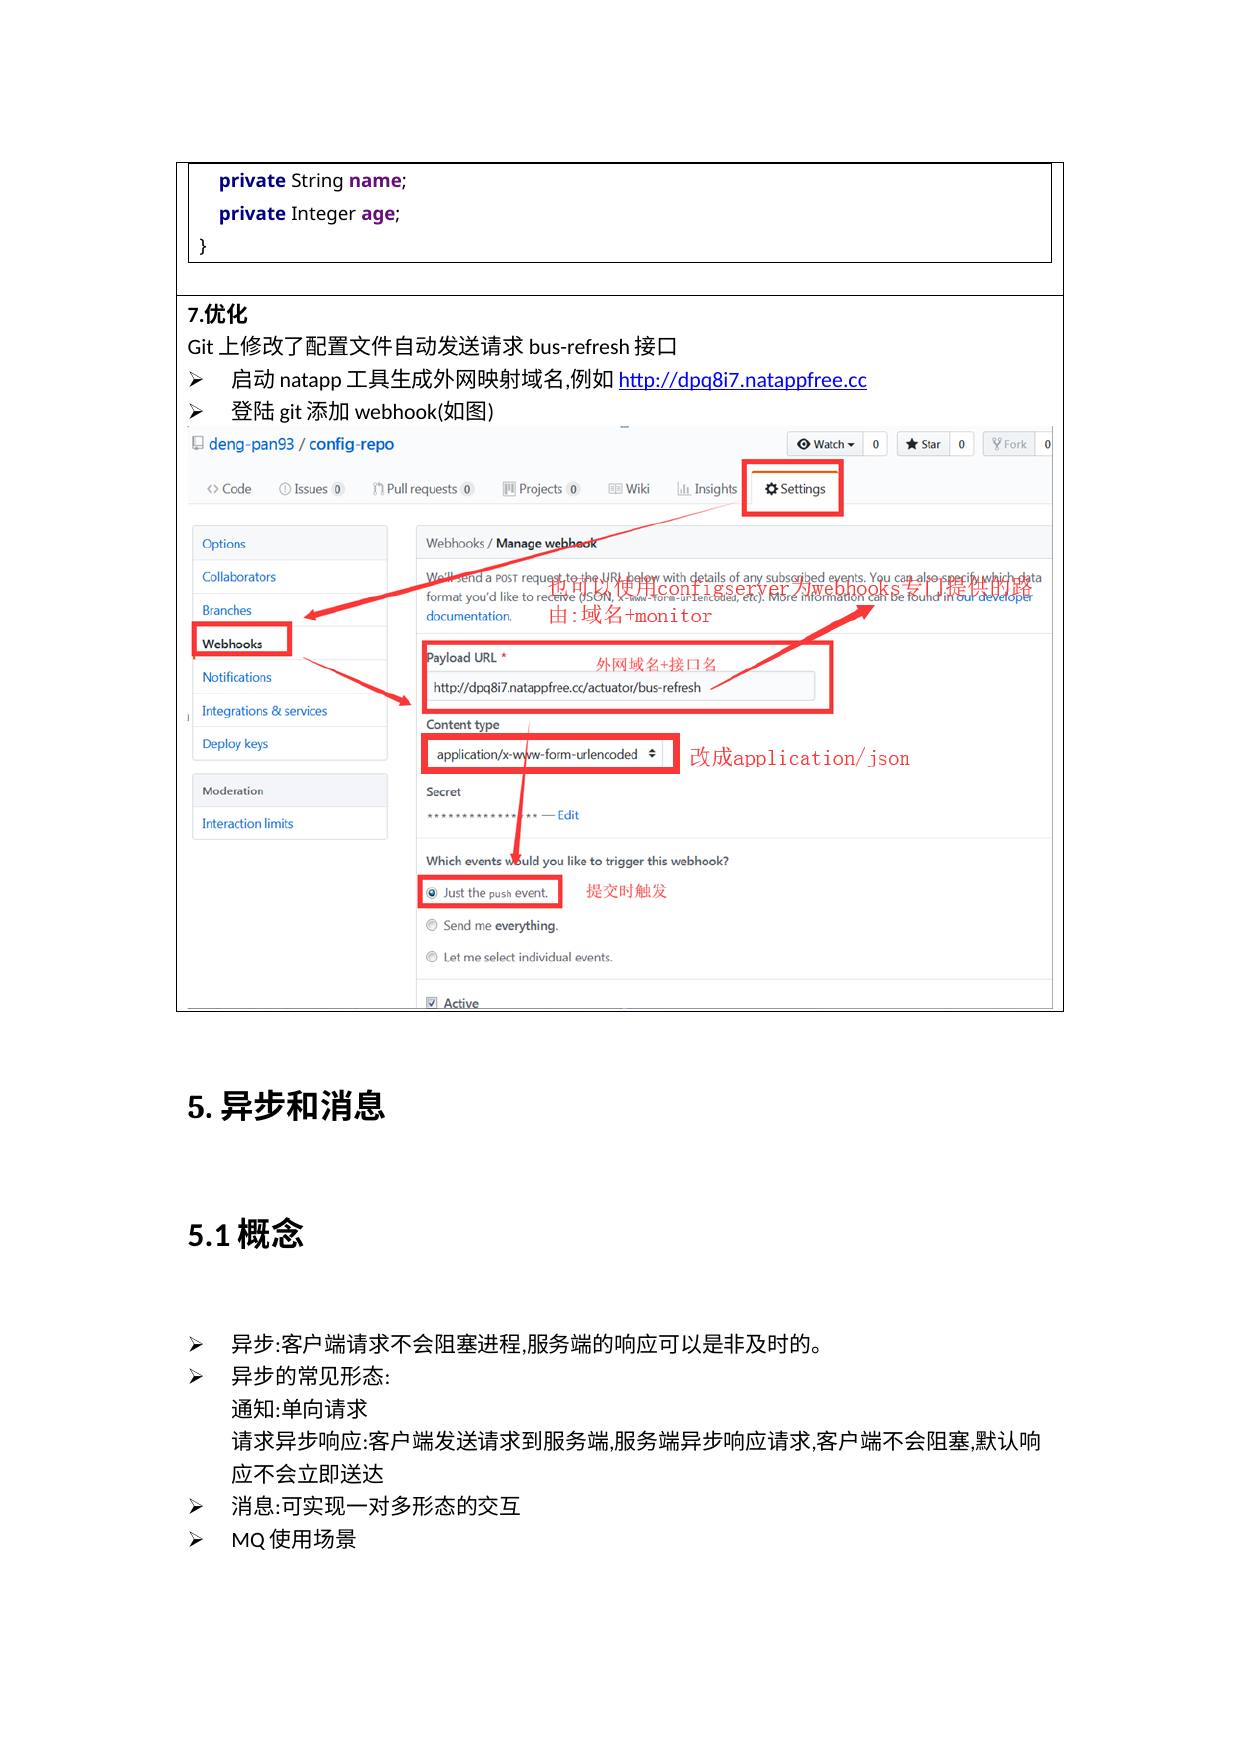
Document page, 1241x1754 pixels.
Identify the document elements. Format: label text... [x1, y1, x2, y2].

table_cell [177, 163, 1063, 295]
list MQ使用场景 [187, 1521, 1053, 1554]
picture [187, 426, 1053, 1009]
list 异步:客户端请求不会阻塞进程,服务端的响应可以是非及时的。 [187, 1326, 1053, 1359]
subtitle 5.1 概念 [187, 1199, 1053, 1264]
text 通知:单向请求 [187, 1391, 1053, 1424]
list 消息:可实现一对多形态的交互 [187, 1489, 1053, 1521]
table_cell 7.优化 Git上修改了配置文件自动发送请求bus-refresh接口 启动natapp工具生成外网映射域名,例如http://dpq8i7.natappfree.cc 登陆git添加webhook(如图) [177, 296, 1063, 1011]
text 请求异步响应:客户端发送请求到服务端,服务端异步响应请求,客户端不会阻塞,默认响应不会立即送达 [187, 1424, 1053, 1489]
list 异步的常见形态: [187, 1359, 1053, 1391]
subtitle 5. 异步和消息 [187, 1072, 1053, 1137]
